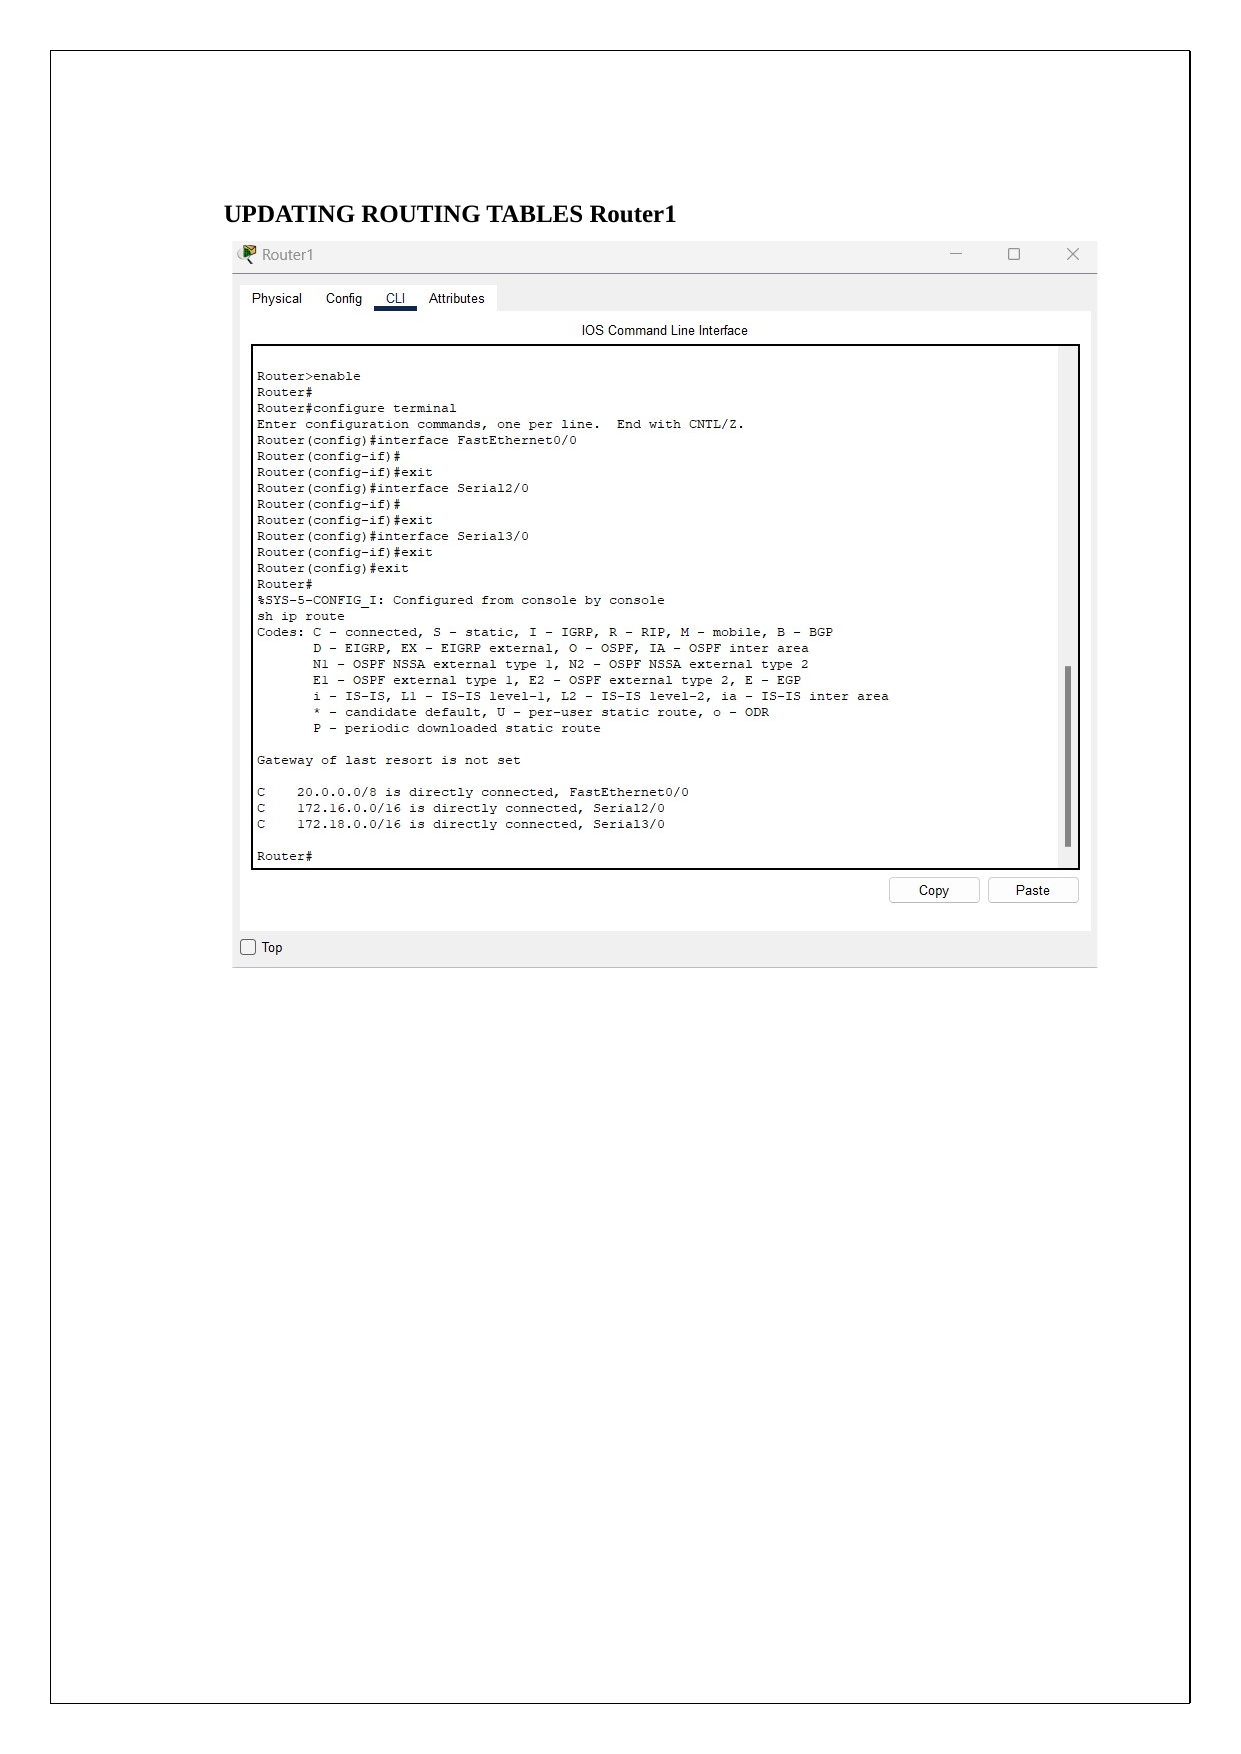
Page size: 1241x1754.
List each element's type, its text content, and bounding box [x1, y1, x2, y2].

subtitle UPDATING ROUTING TABLES Router1 [223, 199, 1097, 228]
picture [232, 241, 1098, 968]
